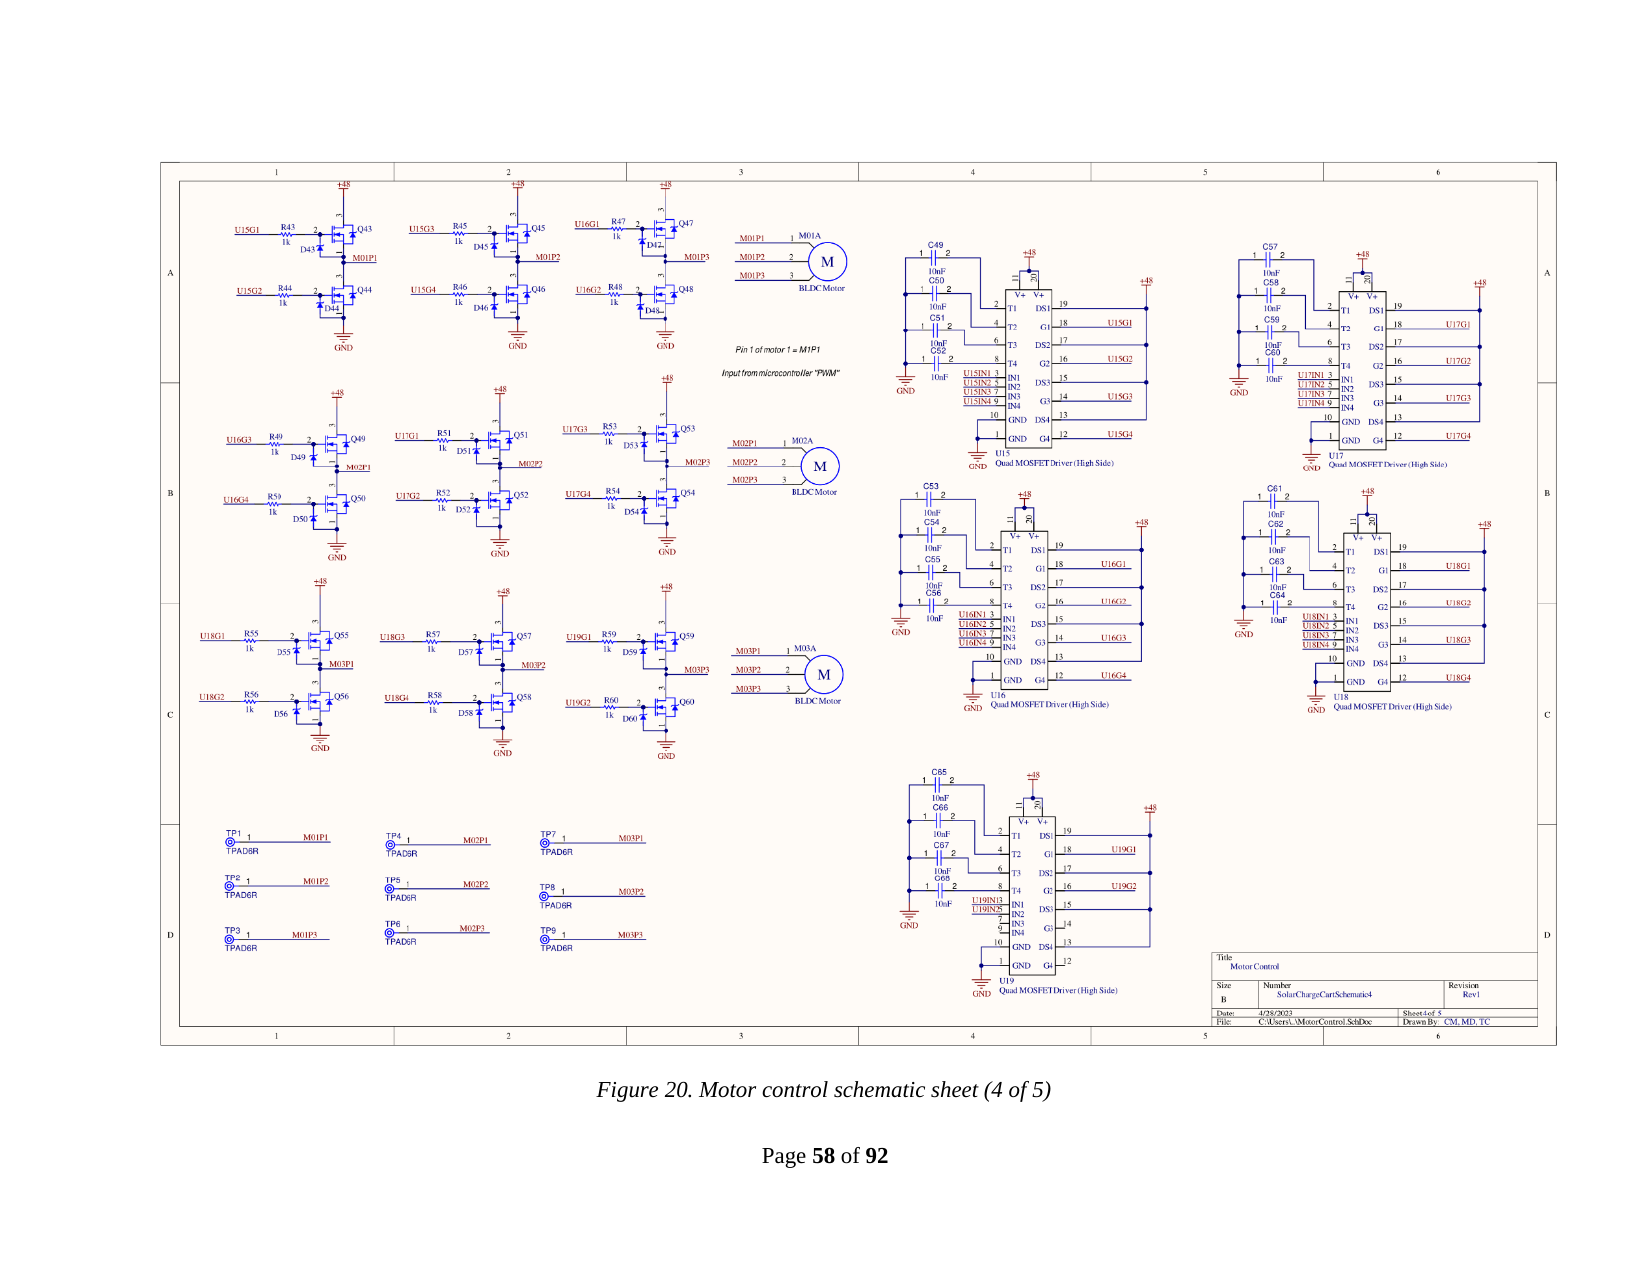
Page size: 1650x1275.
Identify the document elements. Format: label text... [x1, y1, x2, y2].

picture [150, 150, 1567, 1055]
text Figure 20. Motor control schematic sheet (4 of 5) [150, 1076, 1500, 1102]
